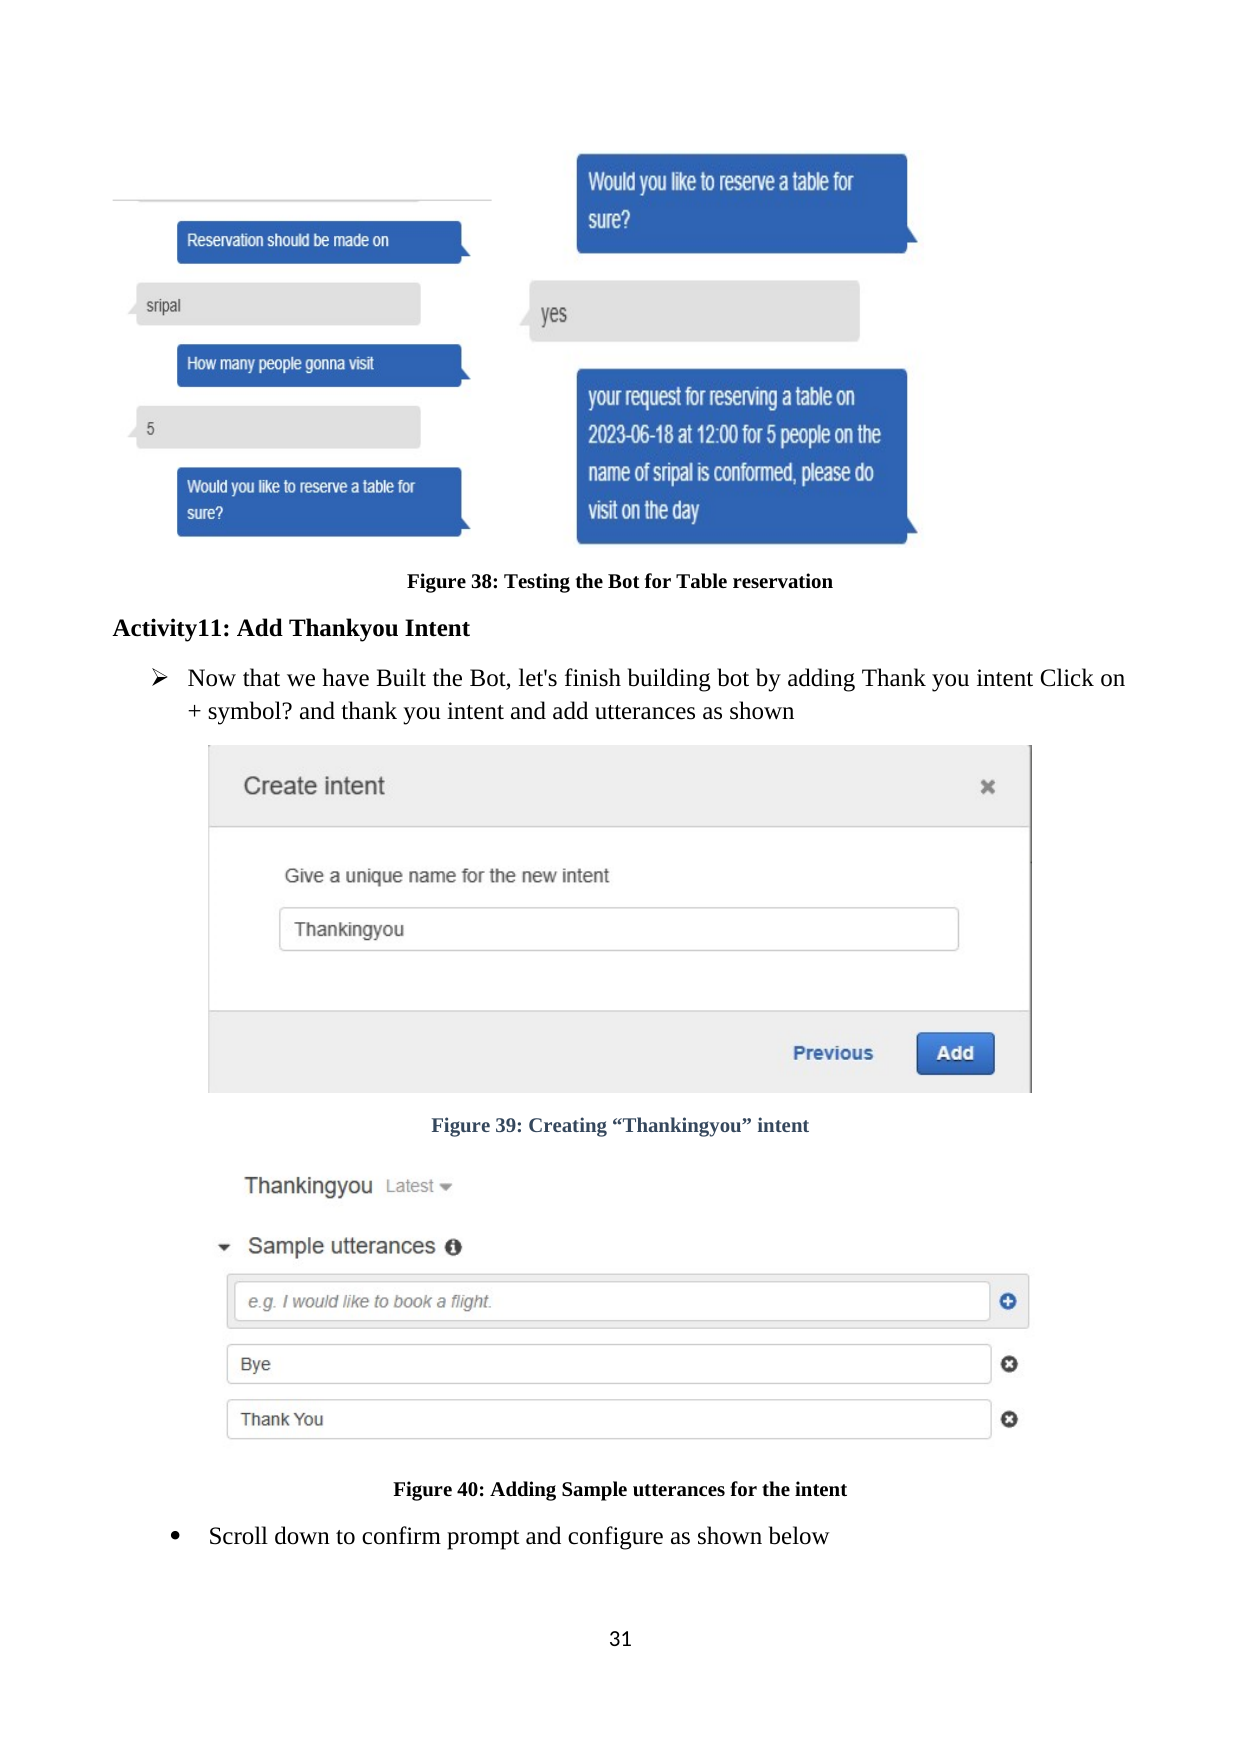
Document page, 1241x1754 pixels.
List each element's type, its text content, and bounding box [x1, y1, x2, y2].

text Figure 38: Testing the Bot for Table reservation [112, 569, 1128, 593]
picture [183, 1157, 1057, 1457]
picture [507, 150, 930, 548]
list Now that we have Built the Bot, let's finish building bot by adding Thank you intent Click on + symbol? and thank you intent and add utterances as shown [150, 663, 1128, 725]
picture [112, 196, 492, 548]
picture [208, 745, 1032, 1093]
text Figure 40: Adding Sample utterances for the intent [112, 1477, 1128, 1501]
text Figure 39: Creating “Thankingyou” intent [112, 1113, 1128, 1137]
list Scroll down to confirm prompt and configure as shown below [171, 1521, 1128, 1550]
text Activity11: Add Thankyou Intent [112, 613, 1128, 642]
